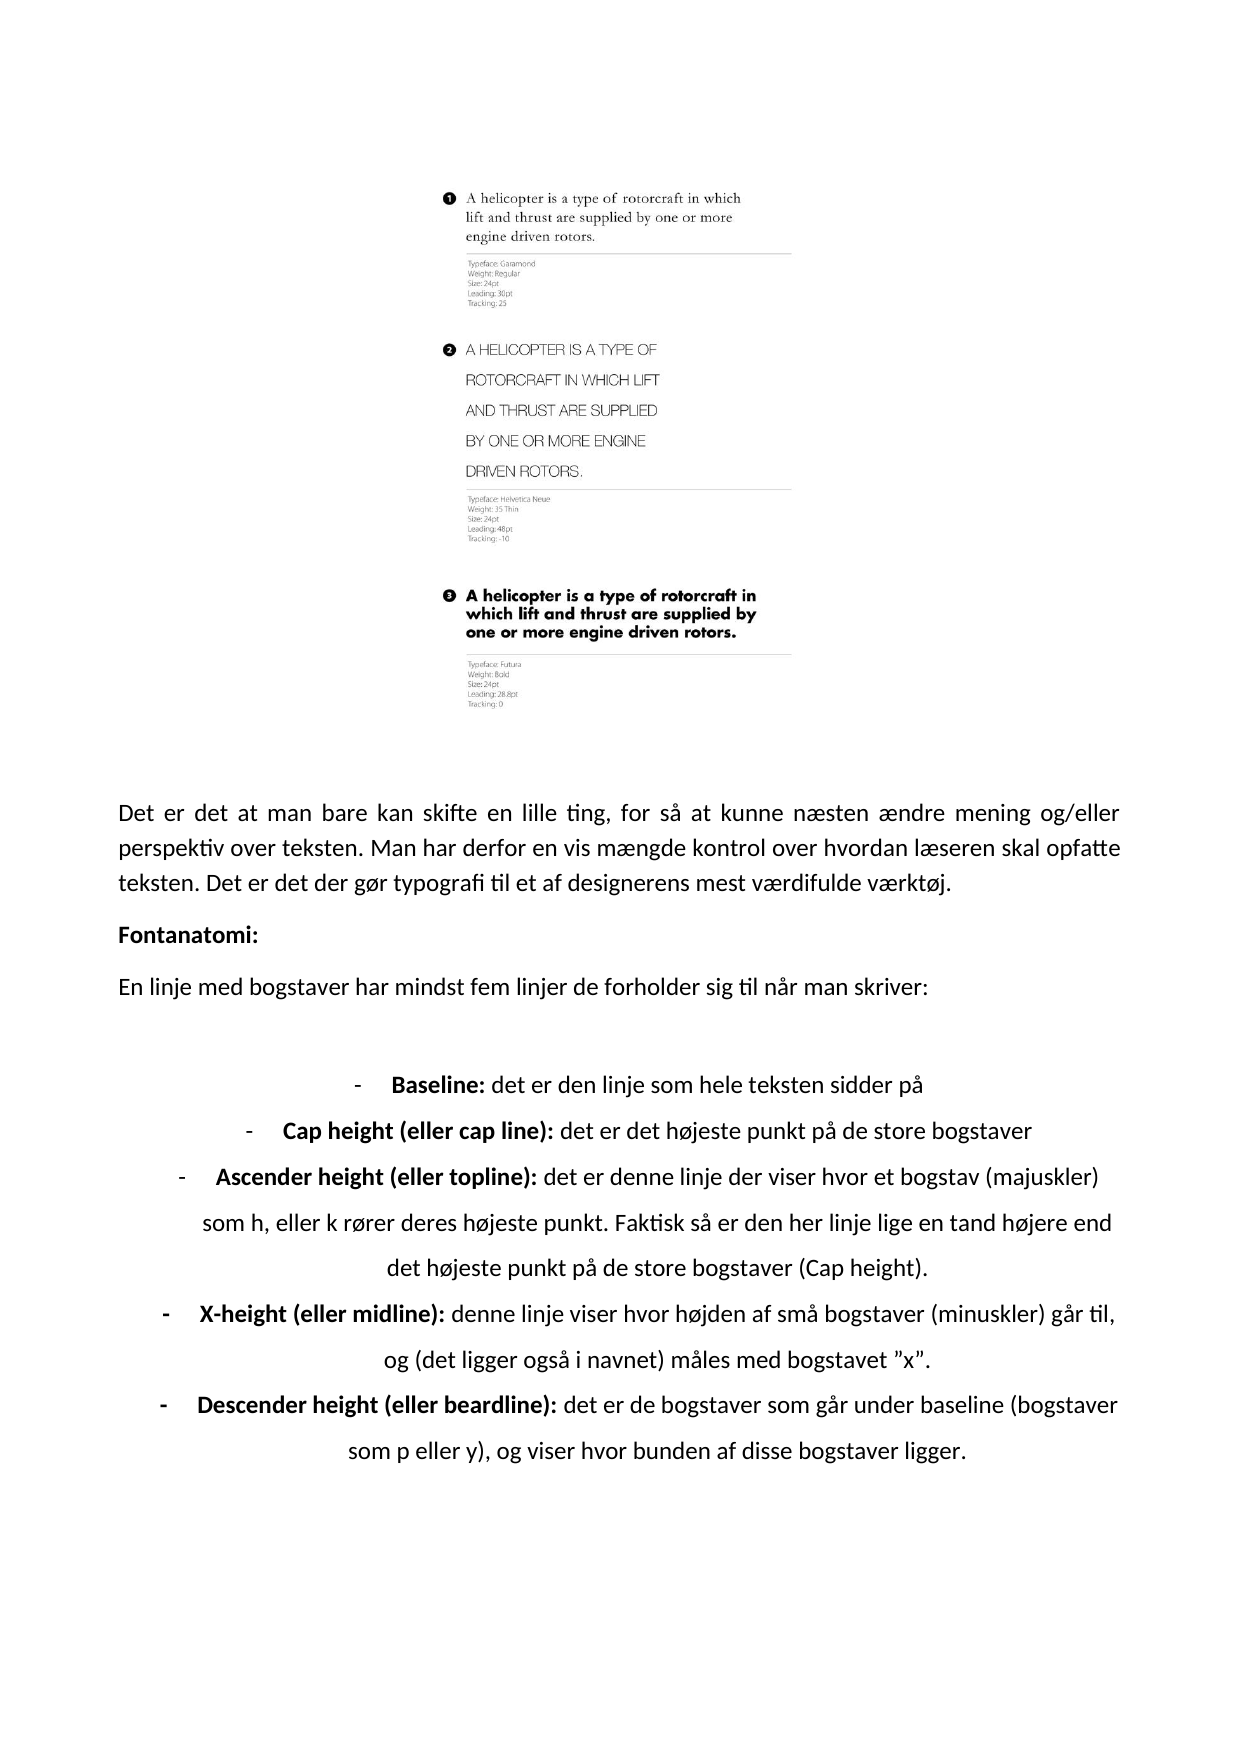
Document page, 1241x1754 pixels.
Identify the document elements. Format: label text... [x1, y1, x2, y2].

text Det er det at man bare kan skifte en lille ting, for så at kunne næsten ændre mening og/eller perspektiv over teksten. Man har derfor en vis mængde kontrol over hvordan læseren skal opfatte teksten. Det er det der gør typografi til et af designerens mest værdifulde værktøj. [118, 797, 1122, 898]
text En linje med bogstaver har mindst fem linjer de forholder sig til når man skriver: [118, 971, 1122, 1001]
list Baseline: det er den linje som hele teksten sidder på [156, 1069, 1122, 1100]
list X-height (eller midline): denne linje viser hvor højden af små bogstaver (minuskler) går til, og (det ligger også i navnet) måles med bogstavet ”x”. [156, 1298, 1122, 1374]
list Descender height (eller beardline): det er de bogstaver som går under baseline (bogstaver som p eller y), og viser hvor bunden af disse bogstaver ligger. [156, 1390, 1122, 1466]
text Fontanatomi: [118, 919, 1122, 949]
list Ascender height (eller topline): det er denne linje der viser hvor et bogstav (majuskler) som h, eller k rører deres højeste punkt. Faktisk så er den her linje lige en tand højere end det højeste punkt på de store bogstaver (Cap height). [156, 1161, 1122, 1283]
picture [430, 177, 810, 729]
list Cap height (eller cap line): det er det højeste punkt på de store bogstaver [156, 1115, 1122, 1146]
